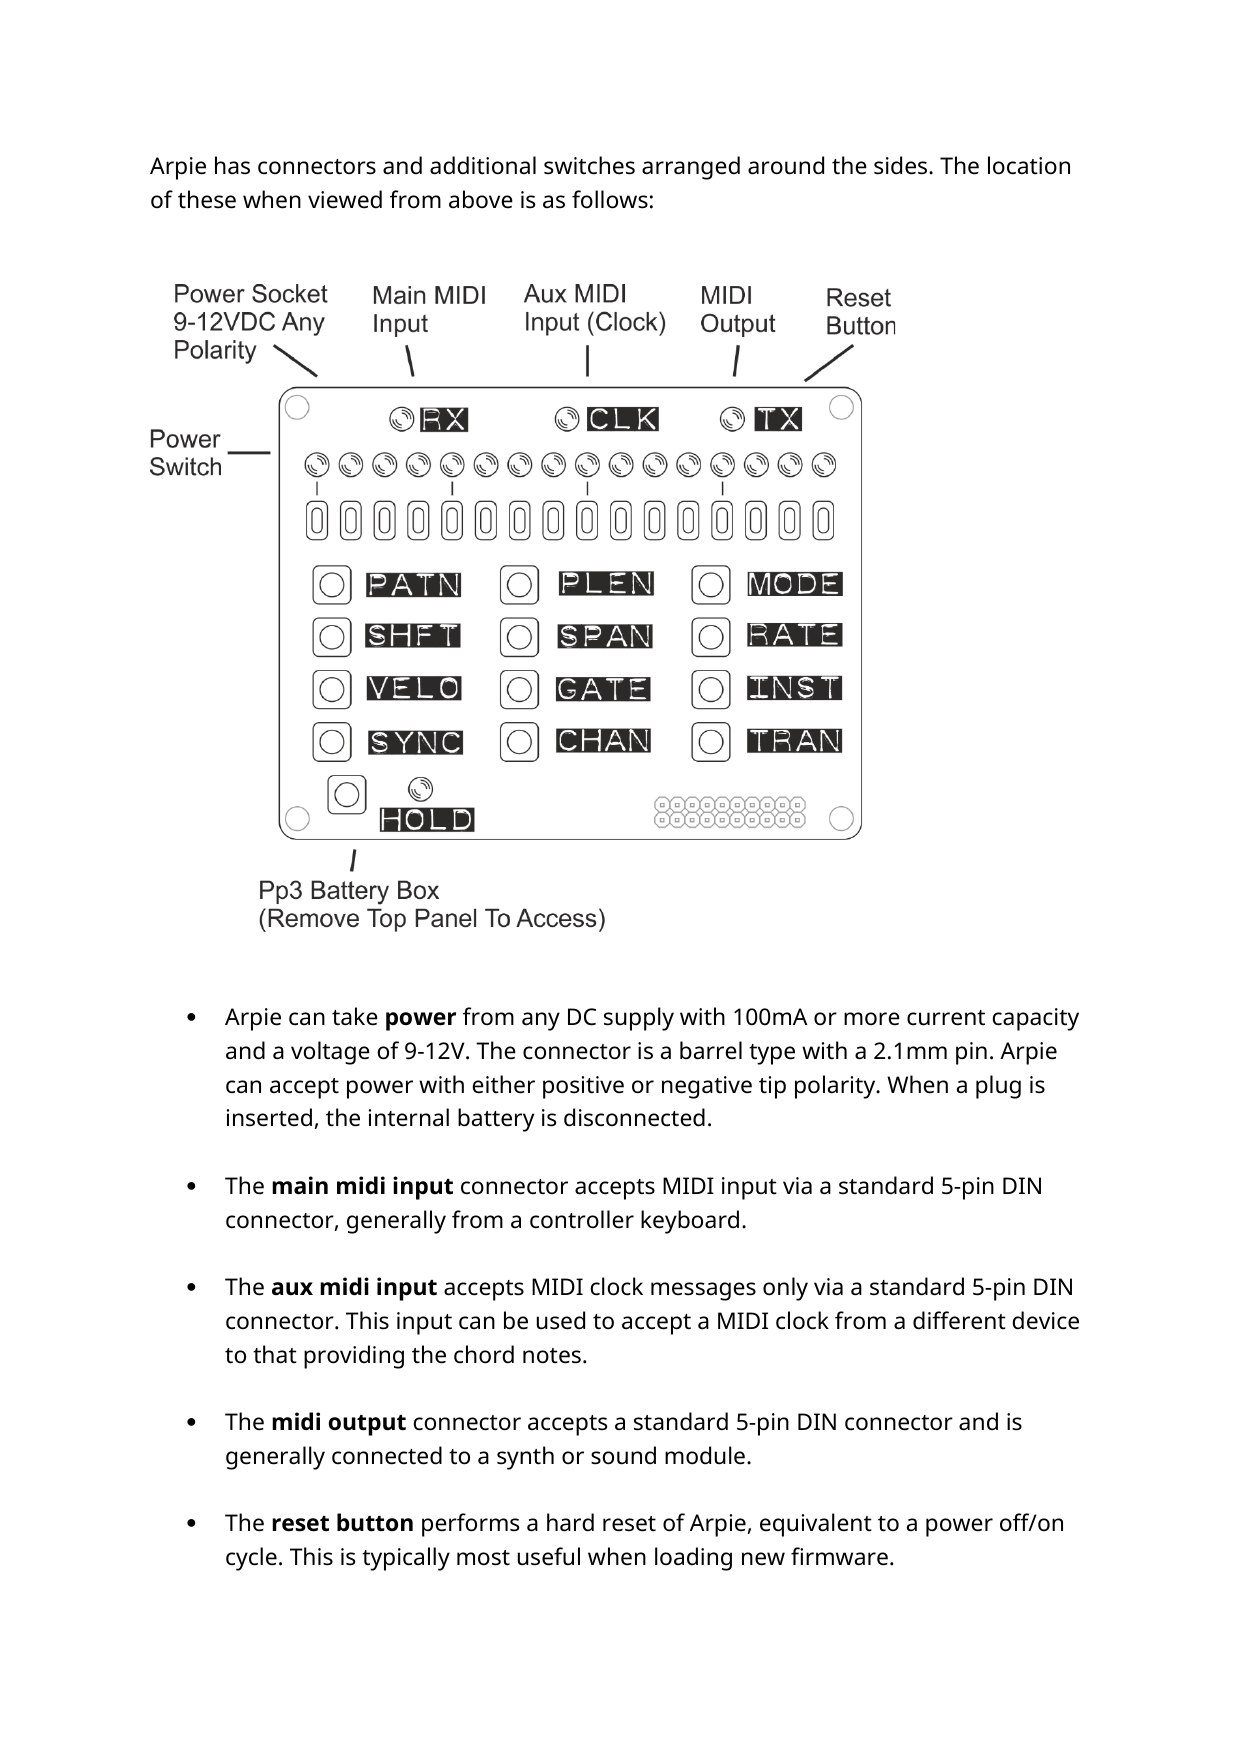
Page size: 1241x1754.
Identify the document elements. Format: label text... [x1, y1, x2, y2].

list The reset button performs a hard reset of Arpie, equivalent to a power off/on cycle. This is typically most useful when loading new firmware. [187, 1507, 1090, 1572]
list The midi output connector accepts a standard 5-pin DIN connector and is generally connected to a synth or sound module. [187, 1406, 1090, 1471]
list The aux midi input accepts MIDI clock messages only via a standard 5-pin DIN connector. This input can be used to accept a MIDI clock from a different device to that providing the chord notes. [187, 1271, 1090, 1370]
list Arpie can take power from any DC supply with 100mA or more current capacity and a voltage of 9-12V. The connector is a barrel type with a 2.1mm pin. Arpie can accept power with either positive or negative tip polarity. When a plug is inserted, the internal battery is disconnected. [187, 1001, 1090, 1133]
text Arpie has connectors and additional switches arranged around the sides. The location of these when viewed from above is as follows: [150, 150, 1090, 215]
picture [150, 284, 896, 932]
list The main midi input connector accepts MIDI input via a standard 5-pin DIN connector, generally from a controller keyboard. [187, 1170, 1090, 1235]
